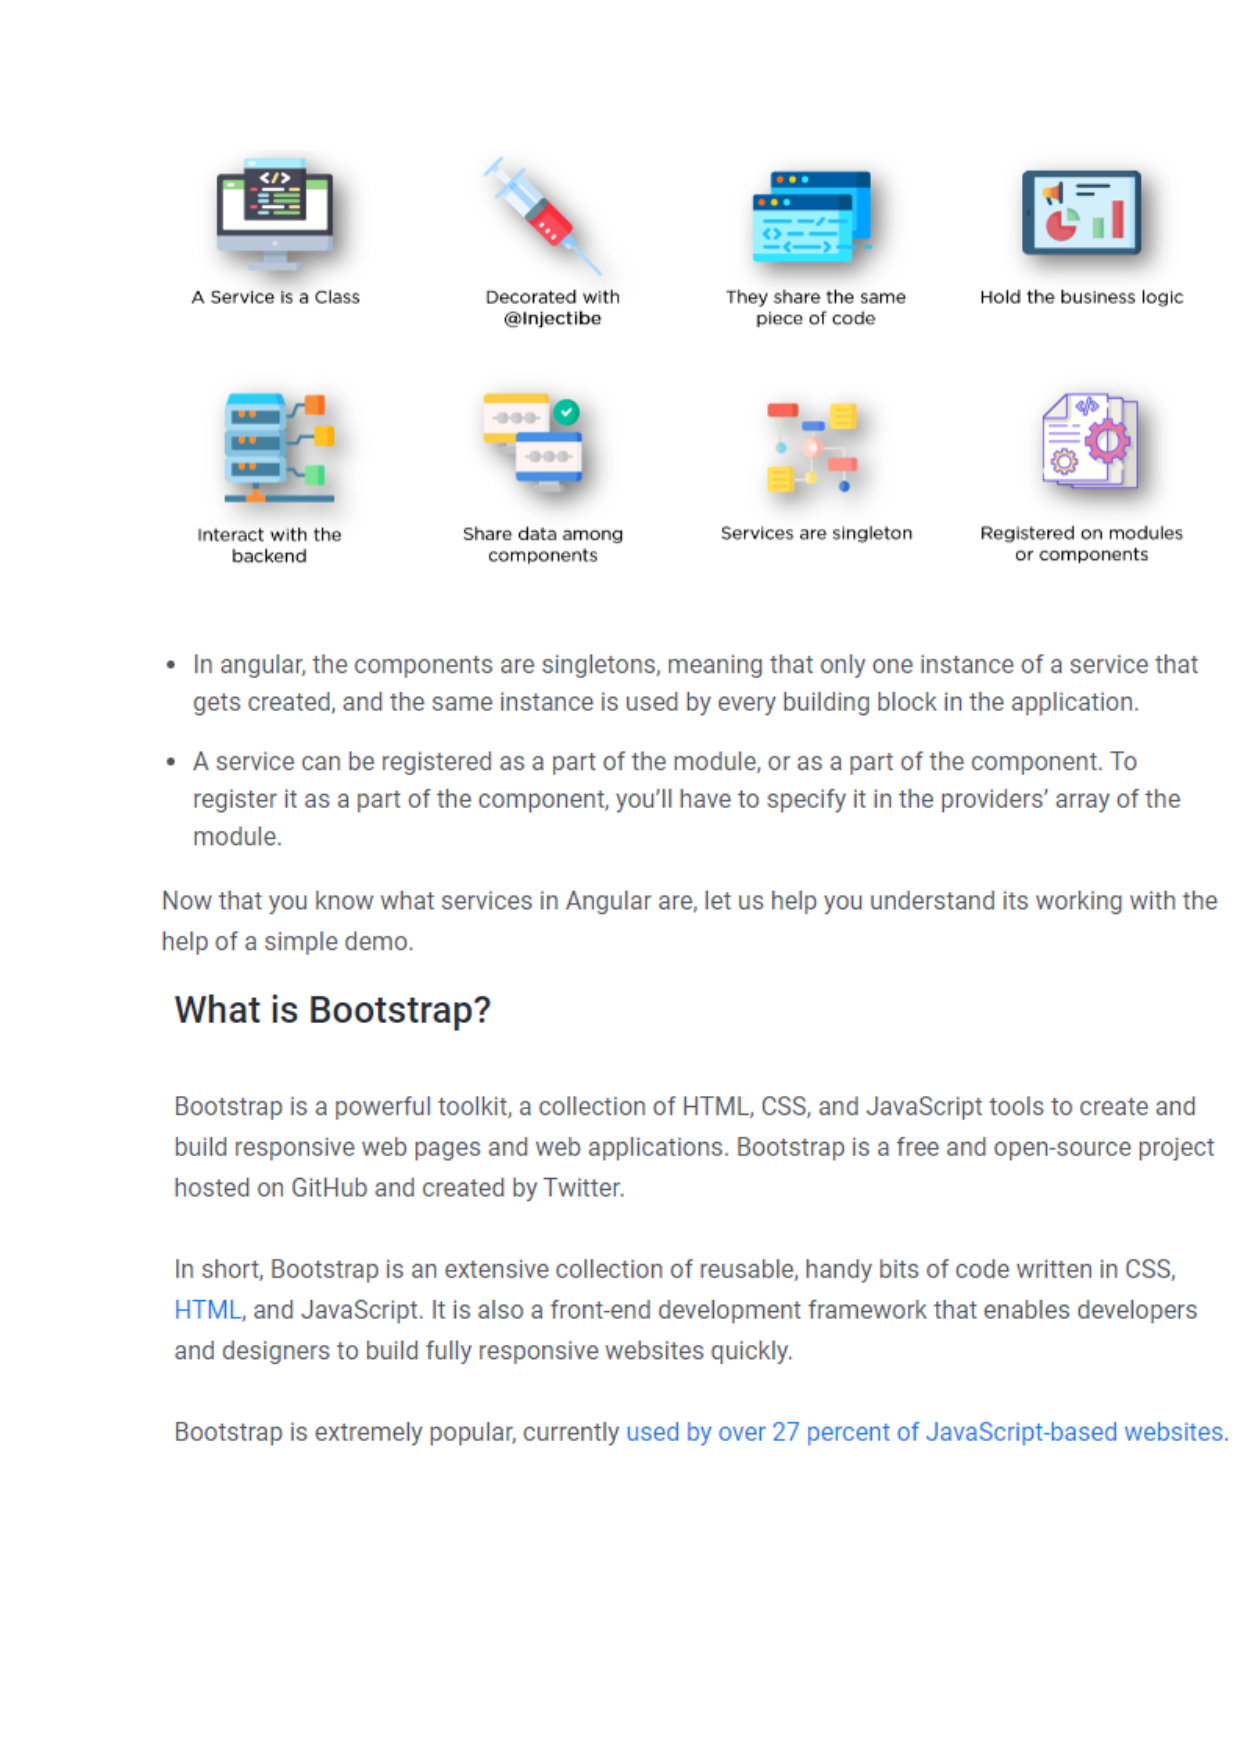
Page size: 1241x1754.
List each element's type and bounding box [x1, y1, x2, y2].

picture [150, 150, 1239, 1488]
